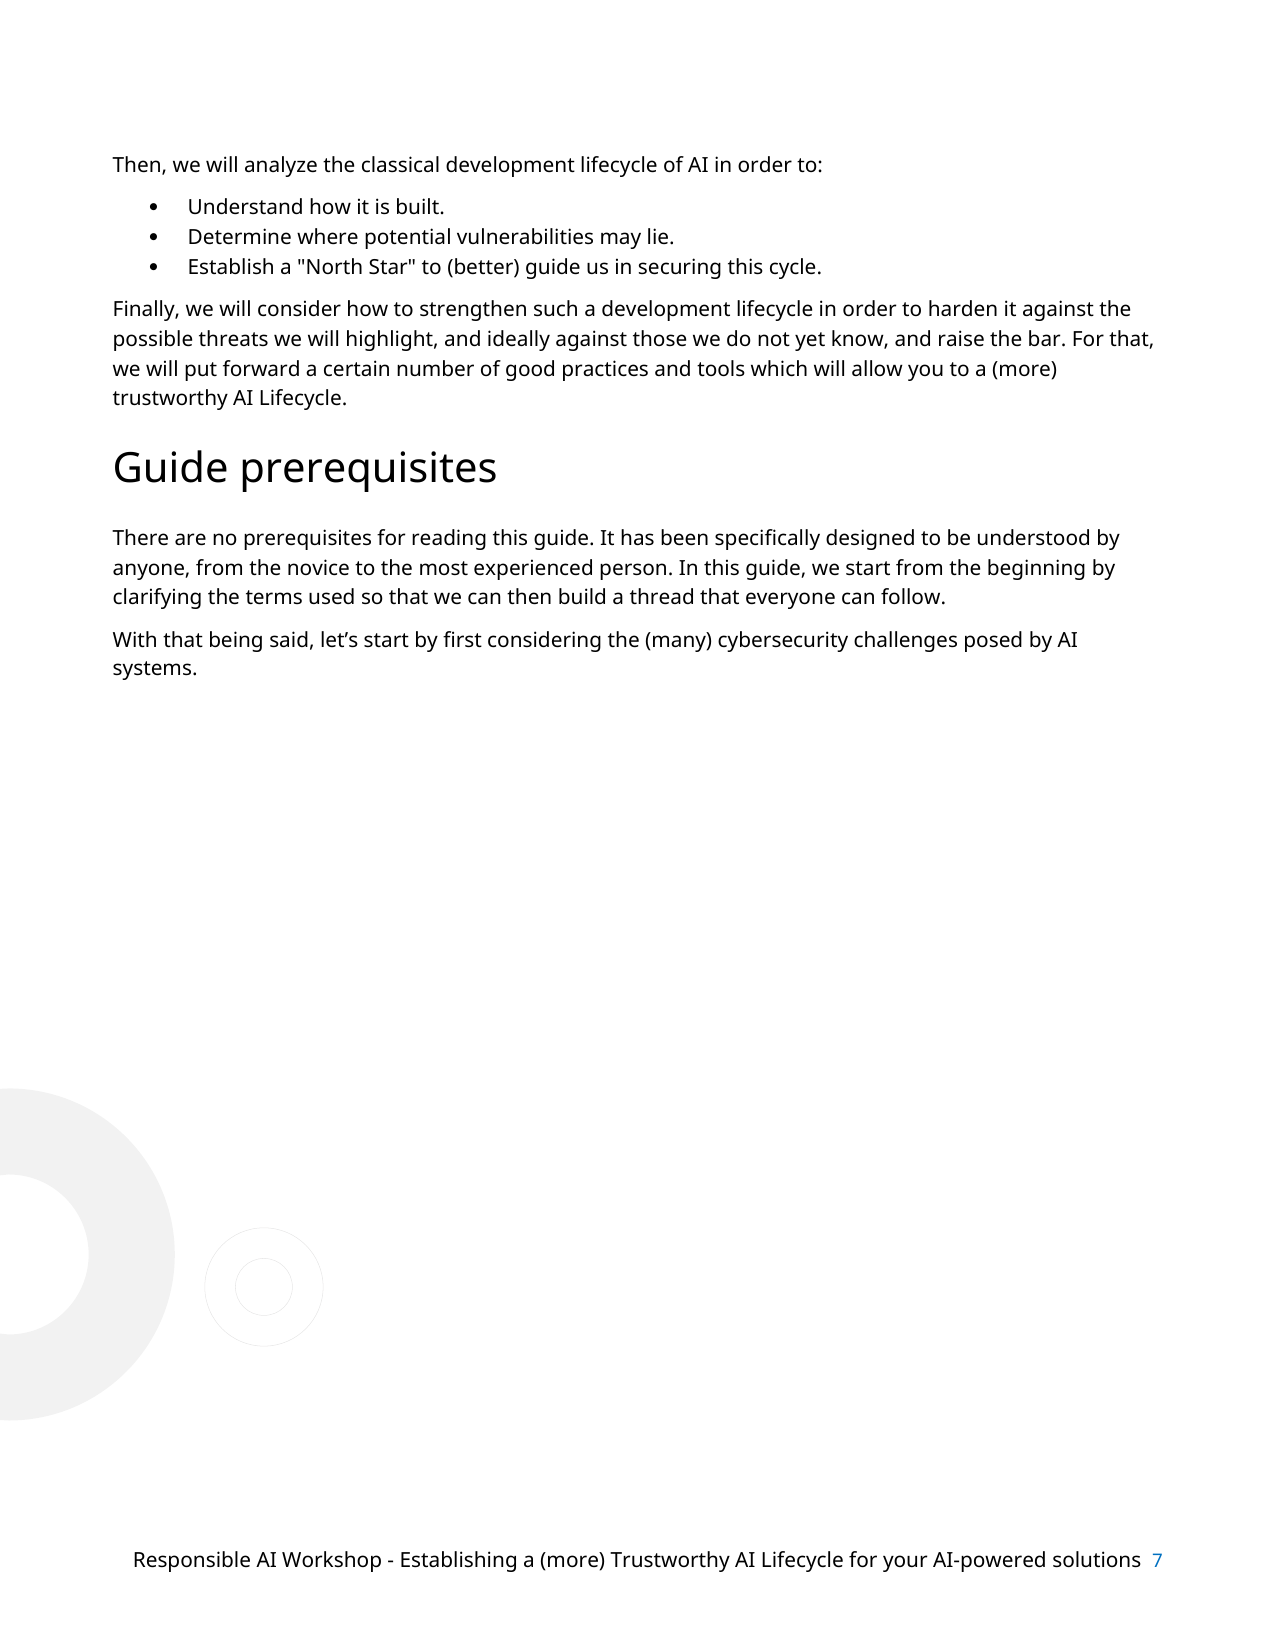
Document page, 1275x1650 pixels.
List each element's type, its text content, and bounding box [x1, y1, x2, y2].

text Then, we will analyze the classical development lifecycle of AI in order to: [112, 150, 1162, 178]
text There are no prerequisites for reading this guide. It has been specifically designed to be understood by anyone, from the novice to the most experienced person. In this guide, we start from the beginning by clarifying the terms used so that we can then build a thread that everyone can follow. [112, 523, 1162, 611]
subtitle Guide prerequisites [112, 438, 1162, 495]
text With that being said, let’s start by first considering the (many) cybersecurity challenges posed by AI systems. [112, 625, 1162, 682]
text Finally, we will consider how to strengthen such a development lifecycle in order to harden it against the possible threats we will highlight, and ideally against those we do not yet know, and raise the bar. For that, we will put forward a certain number of good practices and tools which will allow you to a (more) trustworthy AI Lifecycle. [112, 294, 1162, 412]
list Determine where potential vulnerabilities may lie. [150, 222, 1162, 251]
list Understand how it is built. [150, 192, 1162, 221]
list Establish a "North Star" to (better) guide us in securing this cycle. [150, 252, 1162, 280]
